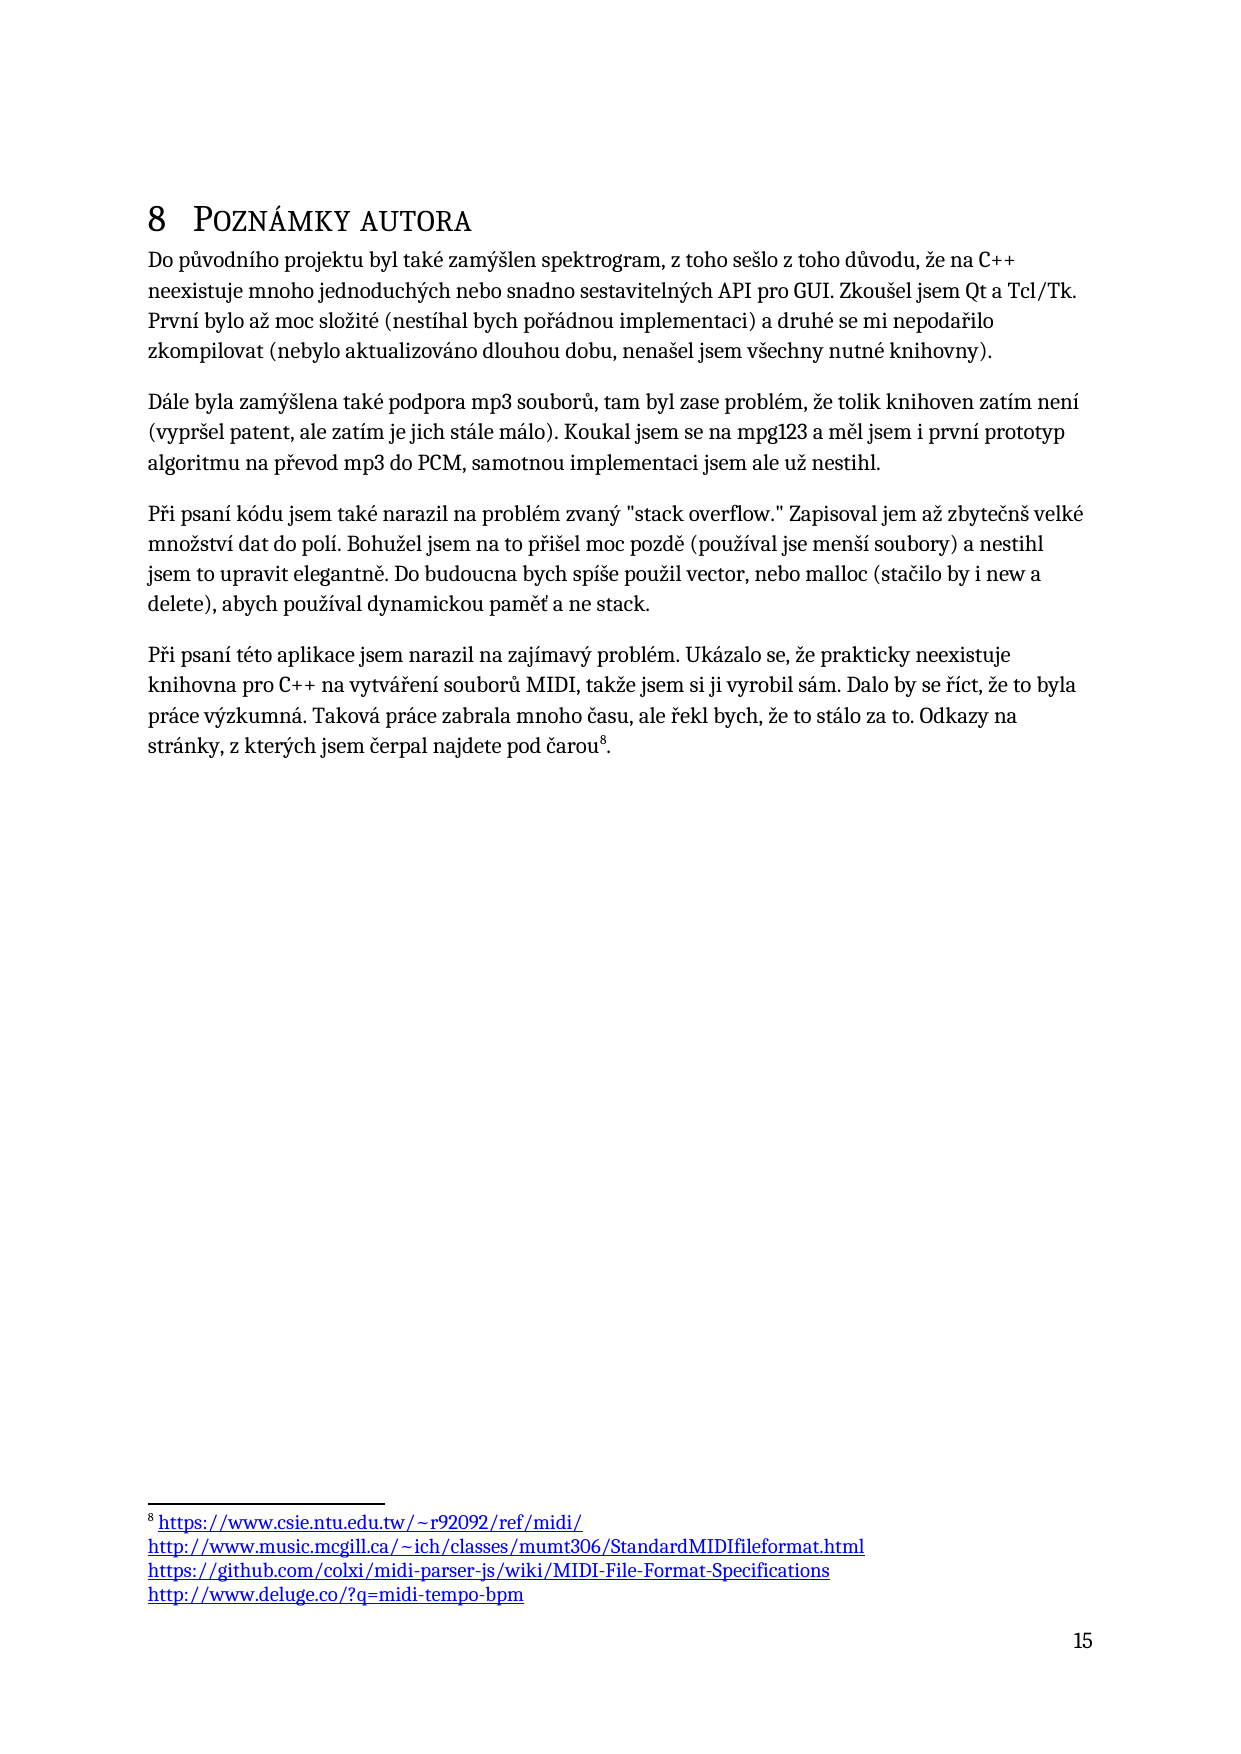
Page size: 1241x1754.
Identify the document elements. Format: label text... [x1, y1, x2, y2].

subtitle Poznámky autora [148, 198, 1093, 241]
text Dále byla zamýšlena také podpora mp3 souborů, tam byl zase problém, že tolik knihoven zatím není (vypršel patent, ale zatím je jich stále málo). Koukal jsem se na mpg123 a měl jsem i první prototyp algoritmu na převod mp3 do PCM, samotnou implementaci jsem ale už nestihl. [148, 389, 1093, 476]
text Při psaní této aplikace jsem narazil na zajímavý problém. Ukázalo se, že prakticky neexistuje knihovna pro C++ na vytváření souborů MIDI, takže jsem si ji vyrobil sám. Dalo by se říct, že to byla práce výzkumná. Taková práce zabrala mnoho času, ale řekl bych, že to stálo za to. Odkazy na stránky, z kterých jsem čerpal najdete pod čarou. [148, 642, 1093, 759]
text Při psaní kódu jsem také narazil na problém zvaný "stack overflow." Zapisoval jem až zbytečnš velké množství dat do polí. Bohužel jsem na to přišel moc pozdě (používal jse menší soubory) a nestihl jsem to upravit elegantně. Do budoucna bych spíše použil vector, nebo malloc (stačilo by i new a delete), abych používal dynamickou paměť a ne stack. [148, 500, 1093, 617]
text Do původního projektu byl také zamýšlen spektrogram, z toho sešlo z toho důvodu, že na C++ neexistuje mnoho jednoduchých nebo snadno sestavitelných API pro GUI. Zkoušel jsem Qt a Tcl/Tk. První bylo až moc složité (nestíhal bych pořádnou implementaci) a druhé se mi nepodařilo zkompilovat (nebylo aktualizováno dlouhou dobu, nenašel jsem všechny nutné knihovny). [148, 247, 1093, 364]
